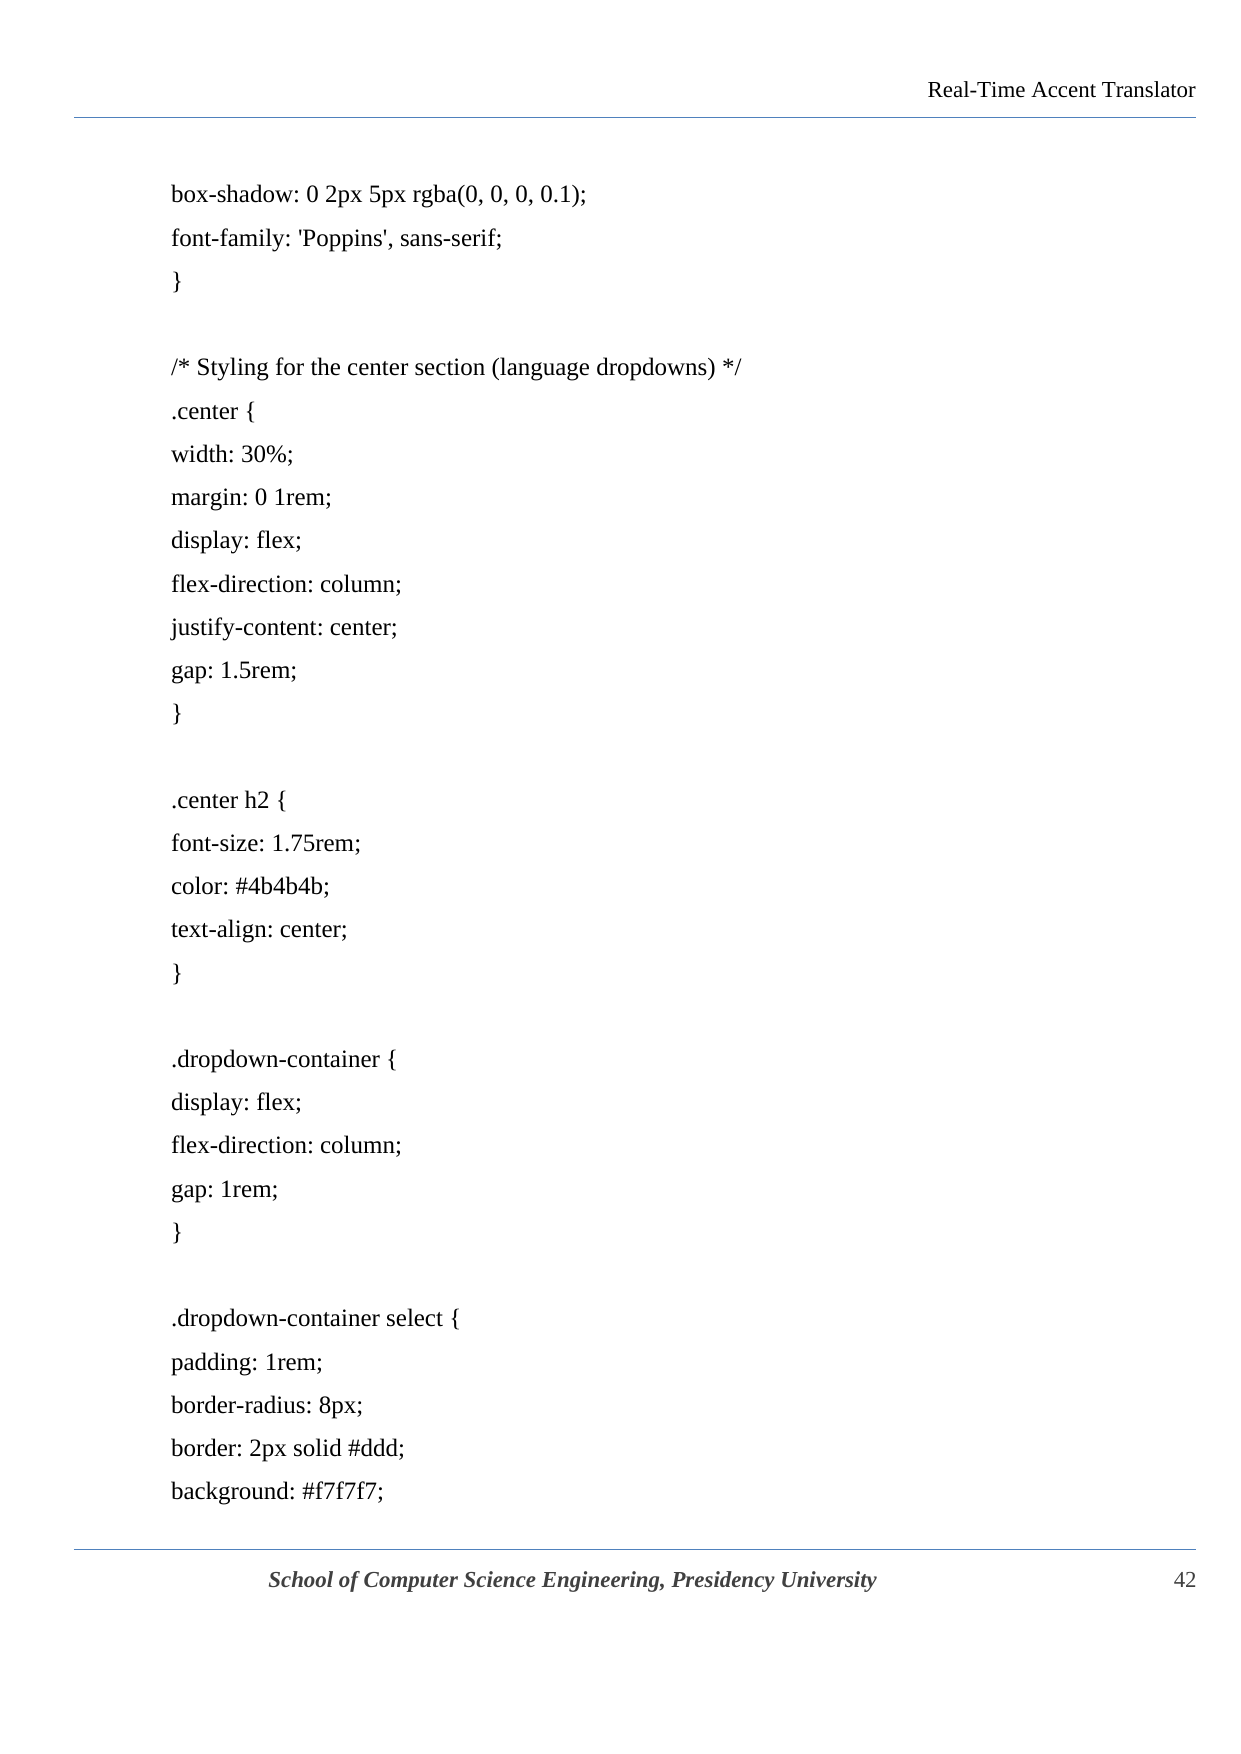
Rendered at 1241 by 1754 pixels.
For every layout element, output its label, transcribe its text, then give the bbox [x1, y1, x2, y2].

text font-family: 'Poppins', sans-serif; [171, 223, 1196, 252]
text gap: 1rem; [171, 1174, 1196, 1203]
text .center { [171, 396, 1196, 424]
text flex-direction: column; [171, 1131, 1196, 1159]
text } [171, 1217, 1196, 1246]
text .dropdown-container { [171, 1044, 1196, 1073]
text font-size: 1.75rem; [171, 828, 1196, 857]
text width: 30%; [171, 439, 1196, 468]
text } [171, 958, 1196, 986]
text .dropdown-container select { [171, 1303, 1196, 1332]
text text-align: center; [171, 914, 1196, 943]
text /* Styling for the center section (language dropdowns) */ [171, 352, 1196, 381]
text justify-content: center; [171, 612, 1196, 641]
text .center h2 { [171, 785, 1196, 813]
text flex-direction: column; [171, 569, 1196, 597]
text display: flex; [171, 1087, 1196, 1116]
text box-shadow: 0 2px 5px rgba(0, 0, 0, 0.1); [171, 179, 1196, 208]
text border-radius: 8px; [171, 1390, 1196, 1419]
text border: 2px solid #ddd; [171, 1433, 1196, 1462]
text display: flex; [171, 525, 1196, 554]
text } [171, 266, 1196, 295]
text color: #4b4b4b; [171, 871, 1196, 900]
text } [171, 698, 1196, 727]
text margin: 0 1rem; [171, 482, 1196, 511]
text gap: 1.5rem; [171, 655, 1196, 684]
text padding: 1rem; [171, 1347, 1196, 1376]
text background: #f7f7f7; [171, 1476, 1196, 1505]
